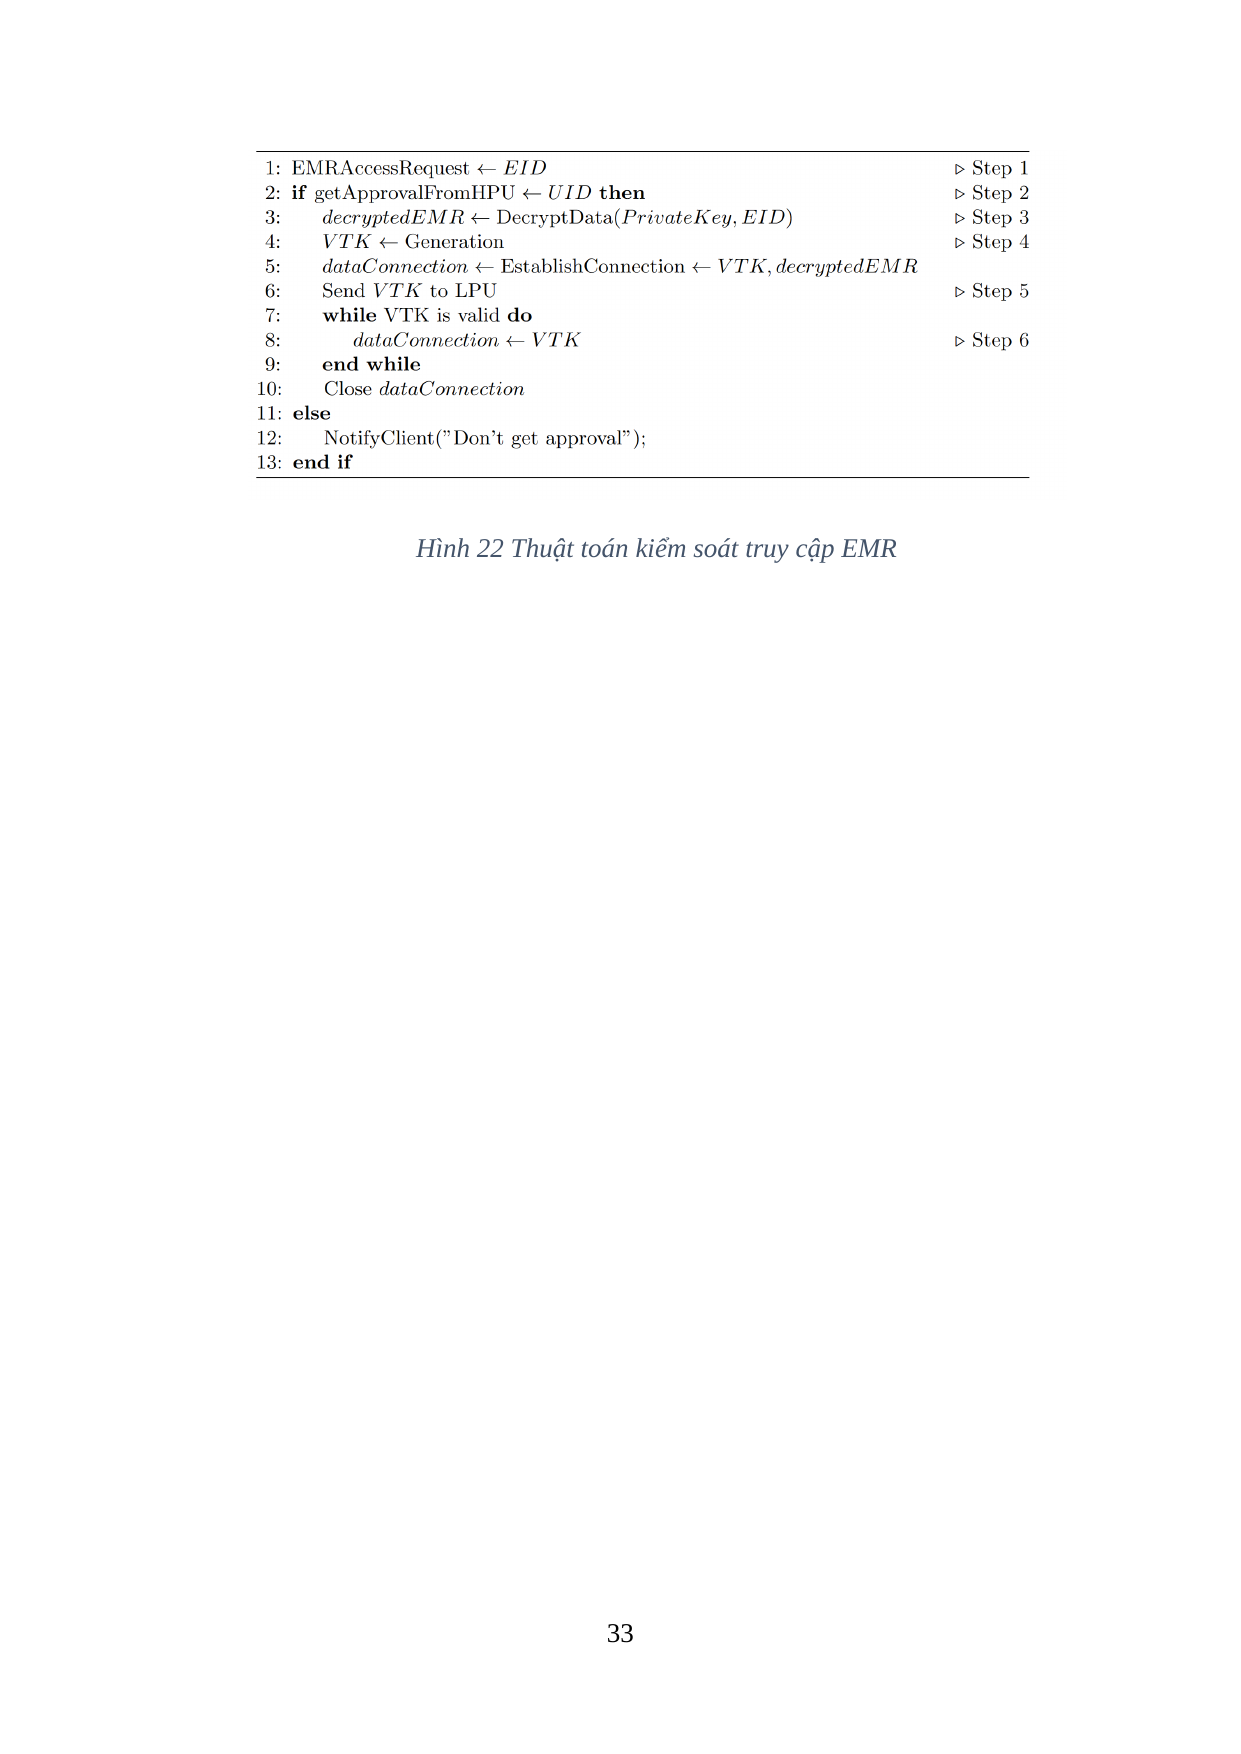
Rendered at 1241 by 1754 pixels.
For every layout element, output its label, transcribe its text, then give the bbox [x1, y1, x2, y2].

picture [247, 150, 1068, 500]
